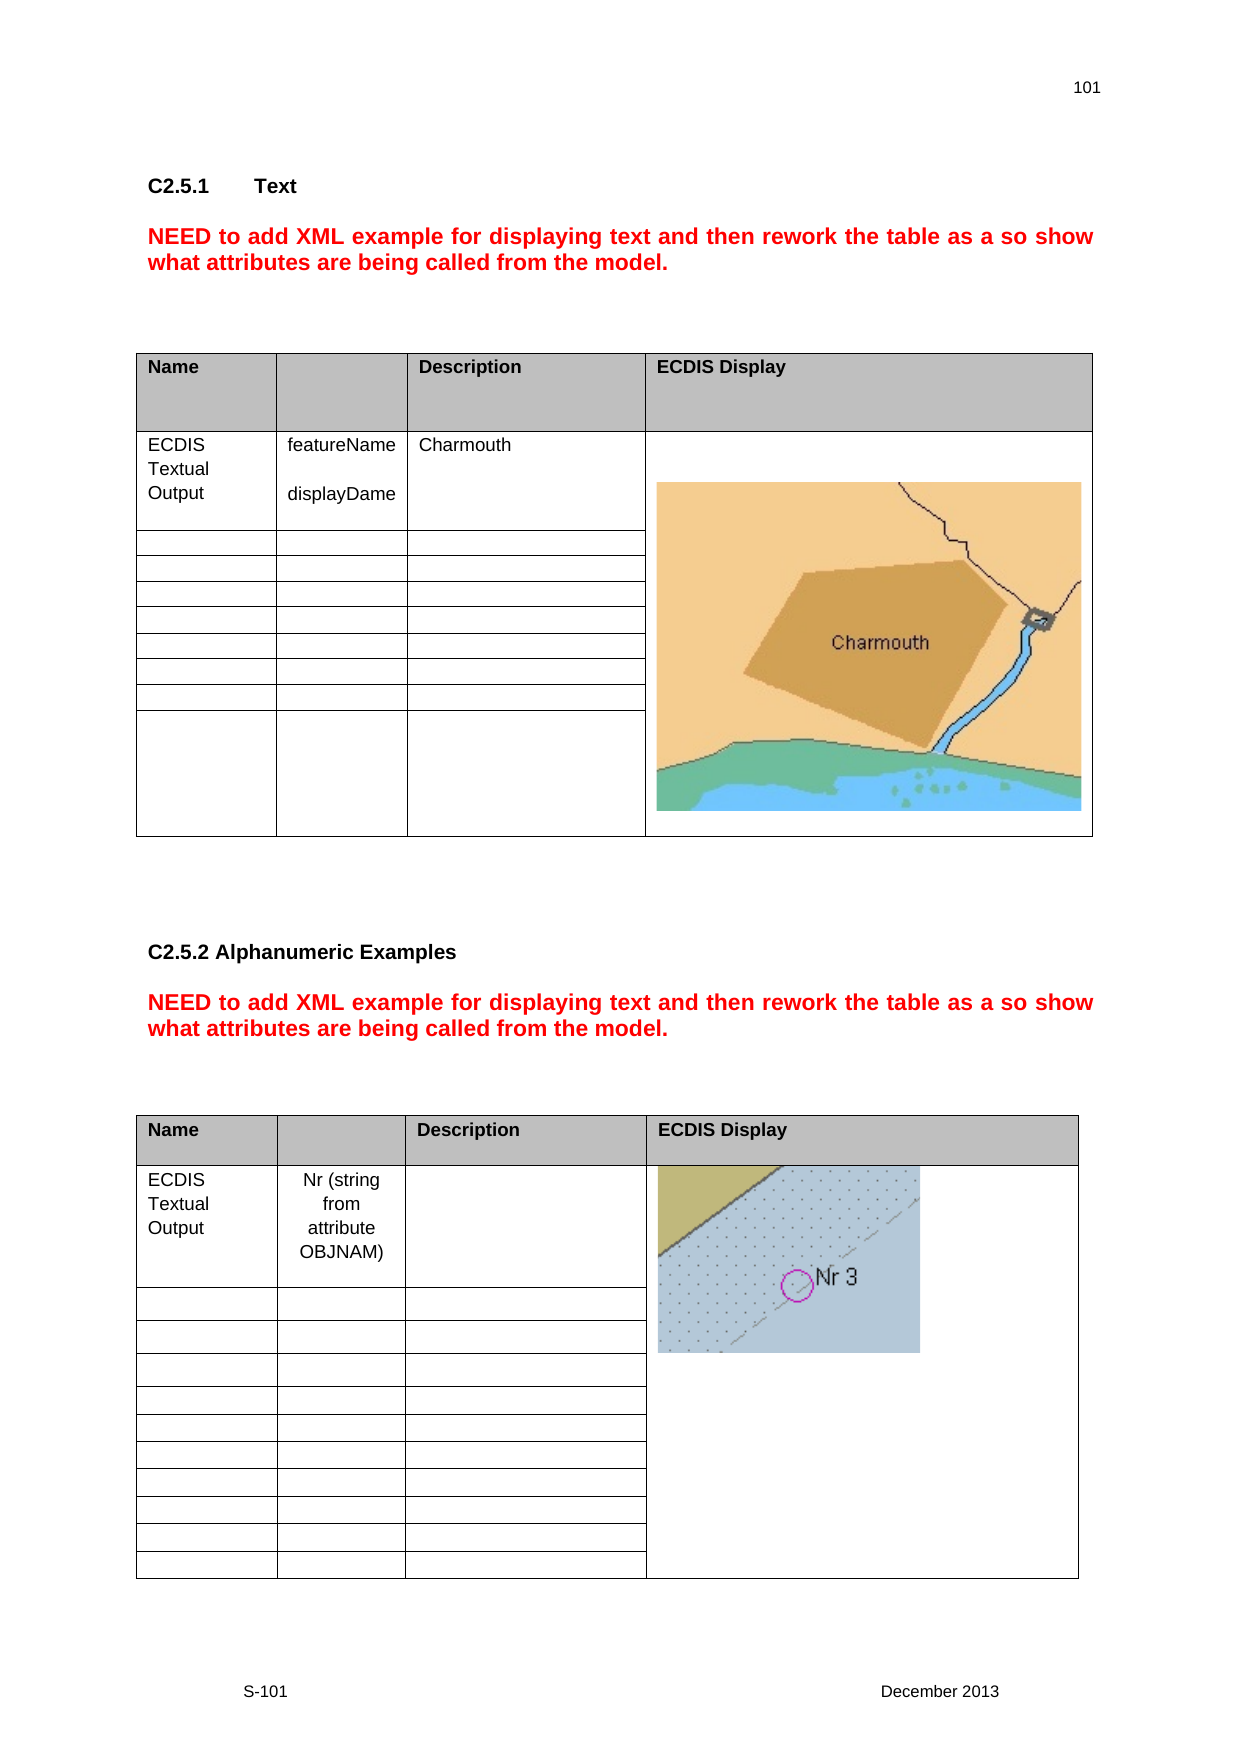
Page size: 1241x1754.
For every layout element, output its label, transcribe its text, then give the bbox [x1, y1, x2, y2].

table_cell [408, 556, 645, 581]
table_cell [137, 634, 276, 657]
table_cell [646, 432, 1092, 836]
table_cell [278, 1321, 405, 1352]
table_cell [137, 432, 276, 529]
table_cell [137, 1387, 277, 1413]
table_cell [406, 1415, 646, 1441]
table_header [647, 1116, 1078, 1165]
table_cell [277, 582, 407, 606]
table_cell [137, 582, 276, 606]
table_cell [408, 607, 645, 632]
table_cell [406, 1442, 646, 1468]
text C2.5.1 Text [148, 174, 1094, 198]
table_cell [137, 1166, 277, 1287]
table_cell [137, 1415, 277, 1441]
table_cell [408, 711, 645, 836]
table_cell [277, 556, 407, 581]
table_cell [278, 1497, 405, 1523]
text NEED to add XML example for displaying text and then rework the table as a so show what attributes are being called from the model. [148, 989, 1094, 1041]
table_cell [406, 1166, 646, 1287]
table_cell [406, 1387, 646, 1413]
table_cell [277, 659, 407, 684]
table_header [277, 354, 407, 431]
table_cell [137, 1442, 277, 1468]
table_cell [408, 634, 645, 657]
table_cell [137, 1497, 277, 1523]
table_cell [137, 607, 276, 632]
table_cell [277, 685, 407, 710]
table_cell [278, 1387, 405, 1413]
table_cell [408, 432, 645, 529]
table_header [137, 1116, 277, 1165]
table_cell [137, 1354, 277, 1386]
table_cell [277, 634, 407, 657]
text C2.5.2 Alphanumeric Examples [148, 940, 1094, 964]
text NEED to add XML example for displaying text and then rework the table as a so show what attributes are being called from the model. [148, 223, 1094, 276]
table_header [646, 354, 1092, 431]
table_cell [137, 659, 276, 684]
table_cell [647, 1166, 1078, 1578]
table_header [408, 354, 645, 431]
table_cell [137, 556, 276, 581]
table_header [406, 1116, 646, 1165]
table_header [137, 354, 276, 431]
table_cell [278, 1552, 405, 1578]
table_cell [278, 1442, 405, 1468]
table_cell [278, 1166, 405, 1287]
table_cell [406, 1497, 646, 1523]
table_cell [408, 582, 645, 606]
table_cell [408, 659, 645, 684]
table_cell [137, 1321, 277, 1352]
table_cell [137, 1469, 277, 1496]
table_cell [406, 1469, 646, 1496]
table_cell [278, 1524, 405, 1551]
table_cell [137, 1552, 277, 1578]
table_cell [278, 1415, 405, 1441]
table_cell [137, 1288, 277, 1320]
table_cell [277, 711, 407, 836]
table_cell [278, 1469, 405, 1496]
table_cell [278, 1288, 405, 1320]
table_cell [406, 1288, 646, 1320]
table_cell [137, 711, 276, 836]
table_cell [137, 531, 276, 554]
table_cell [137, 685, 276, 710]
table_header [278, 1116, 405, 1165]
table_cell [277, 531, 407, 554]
picture [656, 482, 1082, 811]
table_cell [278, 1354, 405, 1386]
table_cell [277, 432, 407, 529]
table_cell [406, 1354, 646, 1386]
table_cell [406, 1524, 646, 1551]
picture [657, 1166, 921, 1353]
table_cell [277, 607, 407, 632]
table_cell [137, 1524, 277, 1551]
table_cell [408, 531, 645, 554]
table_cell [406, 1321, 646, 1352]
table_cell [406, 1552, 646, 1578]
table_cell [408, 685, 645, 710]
